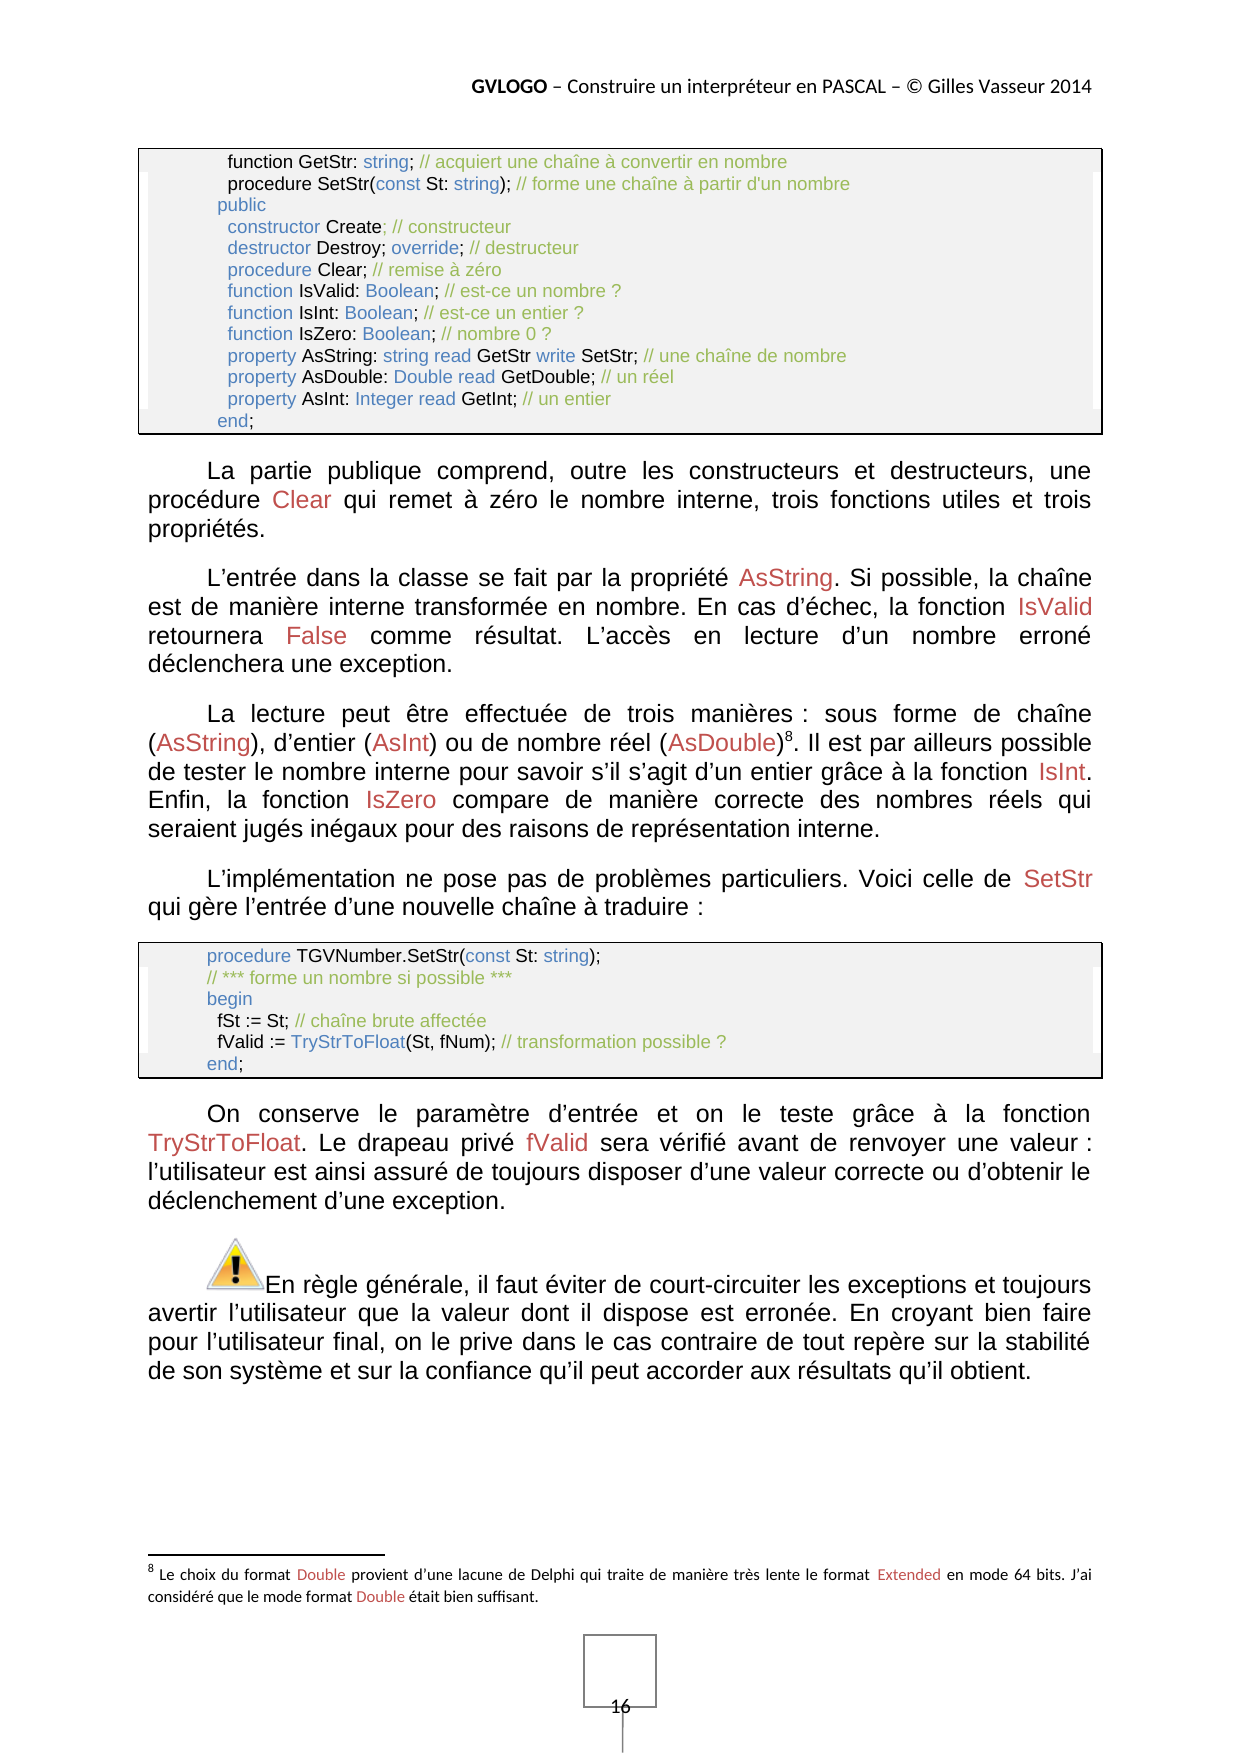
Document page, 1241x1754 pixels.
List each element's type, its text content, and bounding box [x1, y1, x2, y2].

text La partie publique comprend, outre les constructeurs et destructeurs, une procédure Clear qui remet à zéro le nombre interne, trois fonctions utiles et trois propriétés. [148, 456, 1093, 542]
text On conserve le paramètre d’entrée et on le teste grâce à la fonction TryStrToFloat. Le drapeau privé fValid sera vérifié avant de renvoyer une valeur : l’utilisateur est ainsi assuré de toujours disposer d’une valeur correcte ou d’obtenir le déclenchement d’une exception. [148, 1099, 1093, 1214]
text En règle générale, il faut éviter de court-circuiter les exceptions et toujours avertir l’utilisateur que la valeur dont il dispose est erronée. En croyant bien faire pour l’utilisateur final, on le prive dans le cas contraire de tout repère sur la stabilité de son système et sur la confiance qu’il peut accorder aux résultats qu’il obtient. [148, 1235, 1093, 1384]
text fSt := St; // chaîne brute affectée [148, 1010, 1093, 1031]
text // *** forme un nombre si possible *** [148, 967, 1093, 988]
text property AsString: string read GetStr write SetStr; // une chaîne de nombre [148, 345, 1093, 366]
text function IsZero: Boolean; // nombre 0 ? [148, 323, 1093, 345]
text fValid := TryStrToFloat(St, fNum); // transformation possible ? [148, 1031, 1093, 1050]
picture [206, 1235, 265, 1293]
text property AsInt: Integer read GetInt; // un entier [148, 388, 1093, 406]
text property AsDouble: Double read GetDouble; // un réel [148, 366, 1093, 388]
text destructor Destroy; override; // destructeur [148, 237, 1093, 258]
text procedure TGVNumber.SetStr(const St: string); [139, 943, 1101, 967]
text function IsValid: Boolean; // est-ce un nombre ? [148, 280, 1093, 302]
text function GetStr: string; // acquiert une chaîne à convertir en nombre [139, 149, 1101, 172]
text begin [148, 988, 1093, 1010]
text constructor Create; // constructeur [148, 215, 1093, 237]
text end; [139, 1050, 1101, 1077]
text function IsInt: Boolean; // est-ce un entier ? [148, 302, 1093, 323]
text L’entrée dans la classe se fait par la propriété AsString. Si possible, la chaîne est de manière interne transformée en nombre. En cas d’échec, la fonction IsValid retournera False comme résultat. L’accès en lecture d’un nombre erroné déclenchera une exception. [148, 563, 1093, 678]
text end; [139, 406, 1101, 433]
text L’implémentation ne pose pas de problèmes particuliers. Voici celle de SetStr qui gère l’entrée d’une nouvelle chaîne à traduire : [148, 863, 1093, 921]
text procedure SetStr(const St: string); // forme une chaîne à partir d'un nombre [148, 172, 1093, 194]
text La lecture peut être effectuée de trois manières : sous forme de chaîne (AsString), d’entier (AsInt) ou de nombre réel (AsDouble). Il est par ailleurs possible de tester le nombre interne pour savoir s’il s’agit d’un entier grâce à la fonction IsInt. Enfin, la fonction IsZero compare de manière correcte des nombres réels qui seraient jugés inégaux pour des raisons de représentation interne. [148, 699, 1093, 843]
text public [148, 194, 1093, 215]
text procedure Clear; // remise à zéro [148, 258, 1093, 280]
